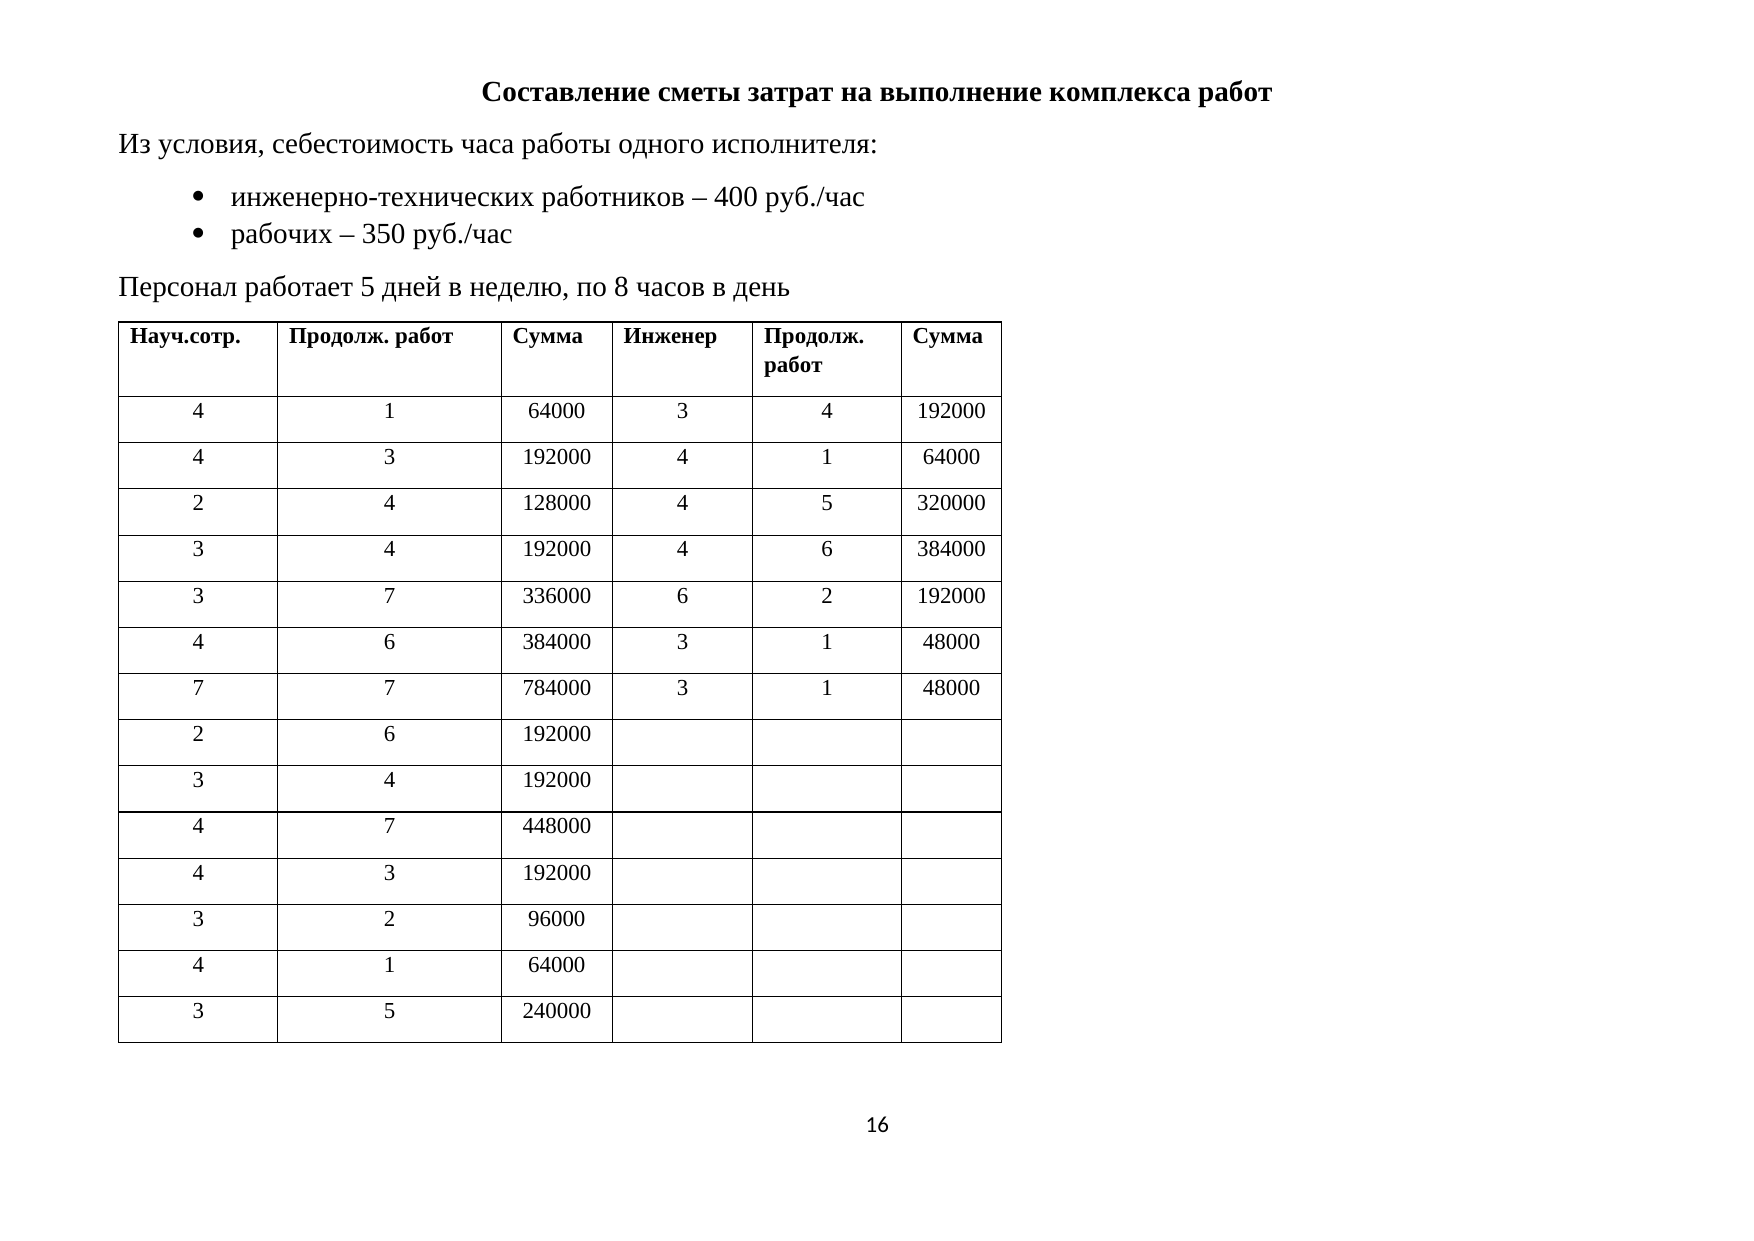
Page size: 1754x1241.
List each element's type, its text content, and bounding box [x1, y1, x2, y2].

table_cell 2 [119, 720, 277, 765]
table_cell 4 [119, 628, 277, 673]
table_cell [902, 720, 1001, 765]
table_header Науч.сотр. [119, 323, 277, 396]
table_cell [613, 720, 752, 765]
table_cell [613, 813, 752, 857]
table_cell [613, 766, 752, 811]
table_cell 2 [753, 582, 901, 627]
table_cell [613, 859, 752, 904]
table_cell 5 [753, 489, 901, 534]
table_cell 3 [278, 859, 501, 904]
table_cell 3 [119, 536, 277, 581]
table_cell 3 [119, 766, 277, 811]
table_cell 64000 [902, 443, 1001, 488]
table_header Сумма [902, 323, 1001, 396]
table_cell 784000 [502, 674, 612, 719]
table_cell 4 [119, 951, 277, 996]
table_cell 3 [119, 905, 277, 950]
table_cell 3 [119, 582, 277, 627]
table_cell 4 [278, 766, 501, 811]
table_cell 4 [753, 397, 901, 442]
table_cell 64000 [502, 397, 612, 442]
table_cell 4 [119, 859, 277, 904]
table_cell 7 [119, 674, 277, 719]
table_cell 5 [278, 997, 501, 1042]
table_cell [902, 813, 1001, 857]
table_cell [753, 720, 901, 765]
table_cell [902, 766, 1001, 811]
list рабочих – 350 руб./час [193, 216, 1636, 249]
table_cell [902, 905, 1001, 950]
table_cell [902, 859, 1001, 904]
table_cell 7 [278, 674, 501, 719]
table_cell 4 [613, 489, 752, 534]
table_cell 6 [753, 536, 901, 581]
table_cell 1 [278, 397, 501, 442]
table_cell [613, 951, 752, 996]
table_cell 1 [753, 628, 901, 673]
table_cell 64000 [502, 951, 612, 996]
list инженерно-технических работников – 400 руб./час [193, 179, 1636, 213]
table_cell 2 [119, 489, 277, 534]
table_cell 4 [613, 536, 752, 581]
table_cell 3 [278, 443, 501, 488]
table_cell 6 [278, 628, 501, 673]
table_cell 384000 [502, 628, 612, 673]
table_cell 3 [613, 674, 752, 719]
table_cell 3 [613, 628, 752, 673]
table_cell 192000 [902, 397, 1001, 442]
table_cell 4 [613, 443, 752, 488]
table_header Инженер [613, 323, 752, 396]
table_cell [753, 905, 901, 950]
table_cell 320000 [902, 489, 1001, 534]
table_cell 240000 [502, 997, 612, 1042]
table_cell 4 [278, 489, 501, 534]
table_cell 6 [613, 582, 752, 627]
table_cell 96000 [502, 905, 612, 950]
table_header Продолж. работ [278, 323, 501, 396]
table_cell 4 [119, 397, 277, 442]
table_cell 3 [119, 997, 277, 1042]
table_cell 4 [119, 443, 277, 488]
table_cell 384000 [902, 536, 1001, 581]
table_cell [753, 766, 901, 811]
table_cell 48000 [902, 628, 1001, 673]
table_cell 192000 [502, 859, 612, 904]
table_header Сумма [502, 323, 612, 396]
table_cell [753, 997, 901, 1042]
table_header Продолж. работ [753, 323, 901, 396]
table_cell 192000 [502, 766, 612, 811]
text Персонал работает 5 дней в неделю, по 8 часов в день [118, 269, 1636, 302]
table_cell 192000 [502, 443, 612, 488]
table_cell [613, 997, 752, 1042]
table_cell 192000 [502, 536, 612, 581]
table_cell 192000 [902, 582, 1001, 627]
table_cell 6 [278, 720, 501, 765]
table_cell 128000 [502, 489, 612, 534]
table_cell 336000 [502, 582, 612, 627]
table_cell 48000 [902, 674, 1001, 719]
table_cell [902, 997, 1001, 1042]
table_cell 1 [753, 674, 901, 719]
table_cell 1 [278, 951, 501, 996]
table_cell [613, 905, 752, 950]
table_cell 7 [278, 813, 501, 857]
table_cell 7 [278, 582, 501, 627]
table_cell [902, 951, 1001, 996]
table_cell [753, 951, 901, 996]
table_cell 1 [753, 443, 901, 488]
text Из условия, себестоимость часа работы одного исполнителя: [118, 127, 1636, 160]
table_cell 2 [278, 905, 501, 950]
table_cell 4 [278, 536, 501, 581]
table_cell 3 [613, 397, 752, 442]
text Составление сметы затрат на выполнение комплекса работ [118, 74, 1636, 107]
table_cell [753, 813, 901, 857]
table_cell [753, 859, 901, 904]
table_cell 448000 [502, 813, 612, 857]
table_cell 4 [119, 813, 277, 857]
table_cell 192000 [502, 720, 612, 765]
